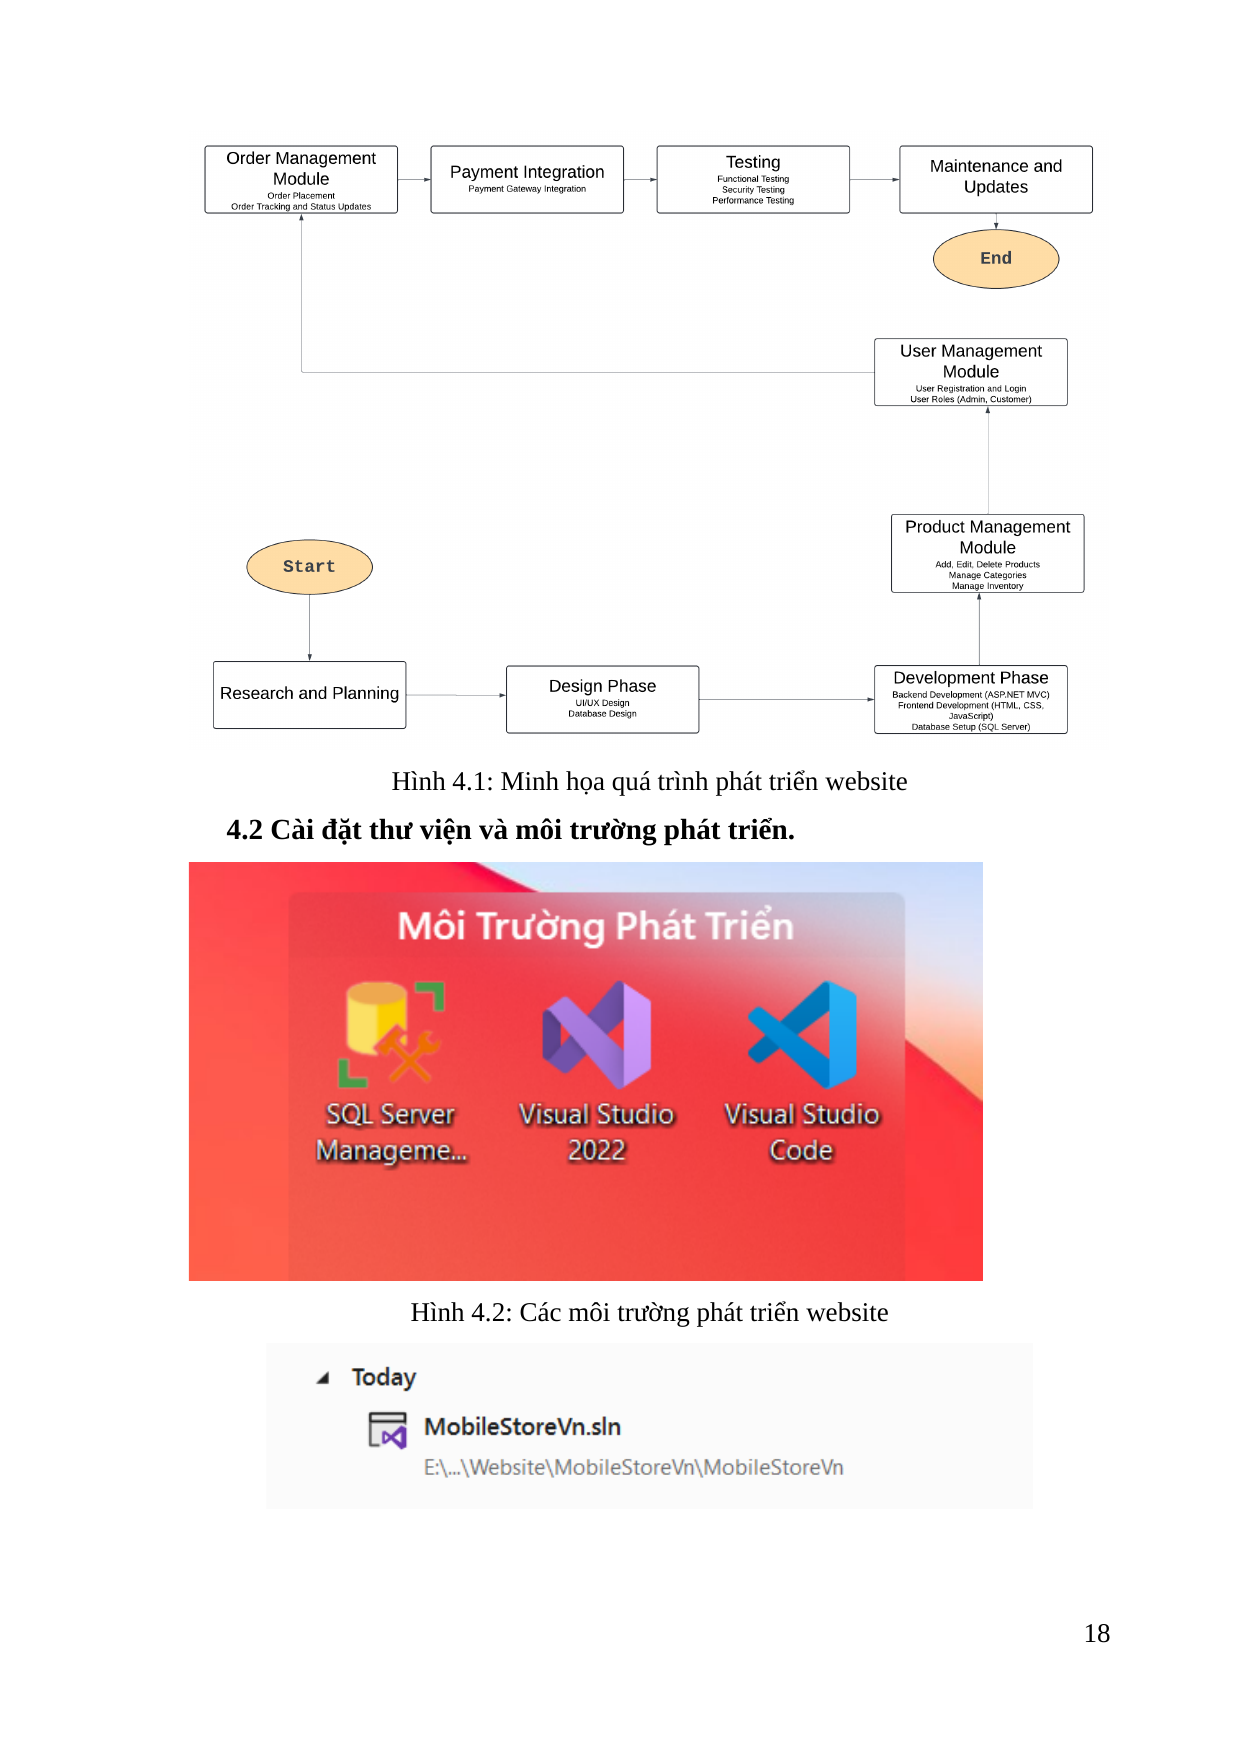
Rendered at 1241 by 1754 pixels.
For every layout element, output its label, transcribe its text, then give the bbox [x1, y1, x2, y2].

picture [266, 1343, 1033, 1509]
text 4.2 Cài đặt thư viện và môi trường phát triển. [226, 812, 1110, 846]
picture [188, 862, 983, 1281]
text Hình 4.2: Các môi trường phát triển website [189, 1296, 1110, 1327]
picture [188, 130, 1109, 750]
text Hình 4.1: Minh họa quá trình phát triển website [189, 765, 1110, 797]
